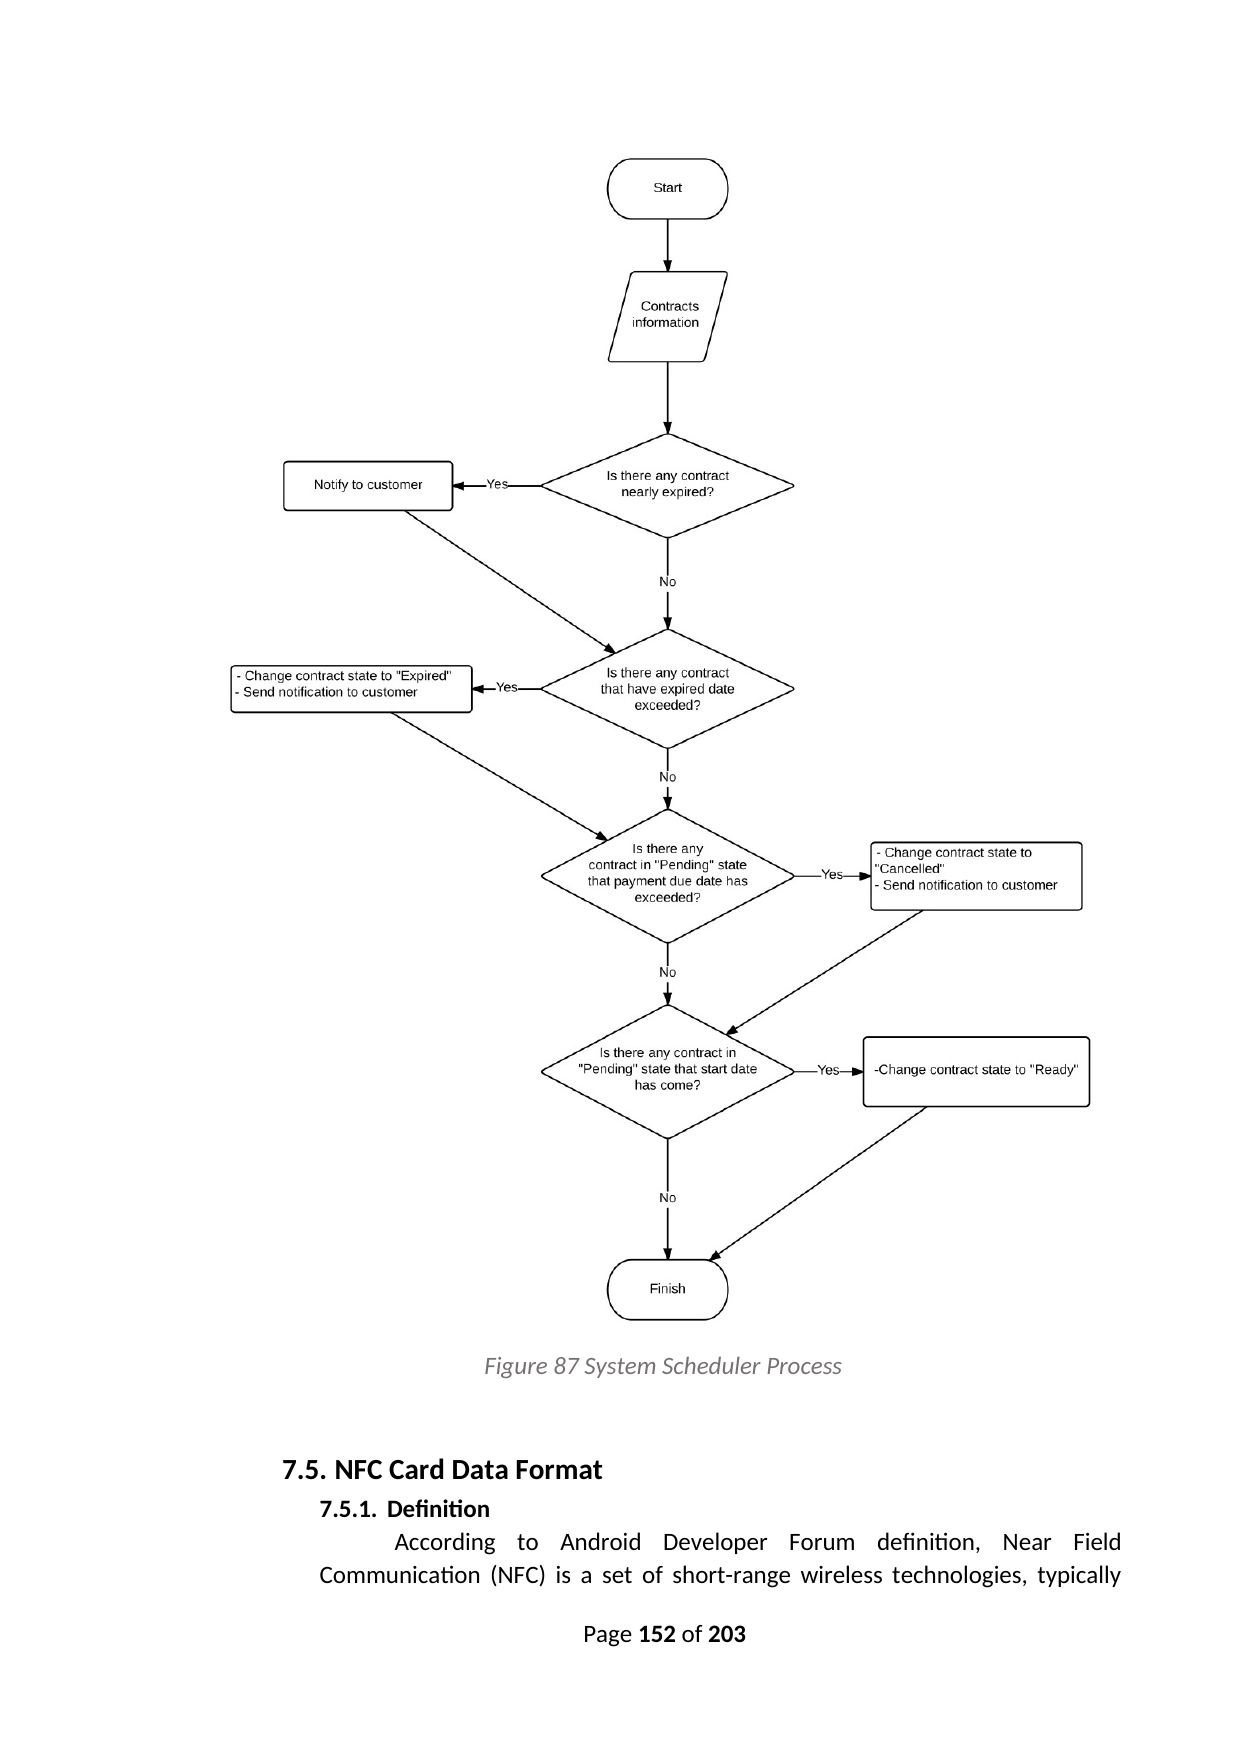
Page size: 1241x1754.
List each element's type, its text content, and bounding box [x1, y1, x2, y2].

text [319, 1527, 1122, 1590]
picture [206, 147, 1135, 1331]
subtitle Definition [319, 1494, 1122, 1524]
subtitle NFC Card Data Format [282, 1451, 1122, 1487]
